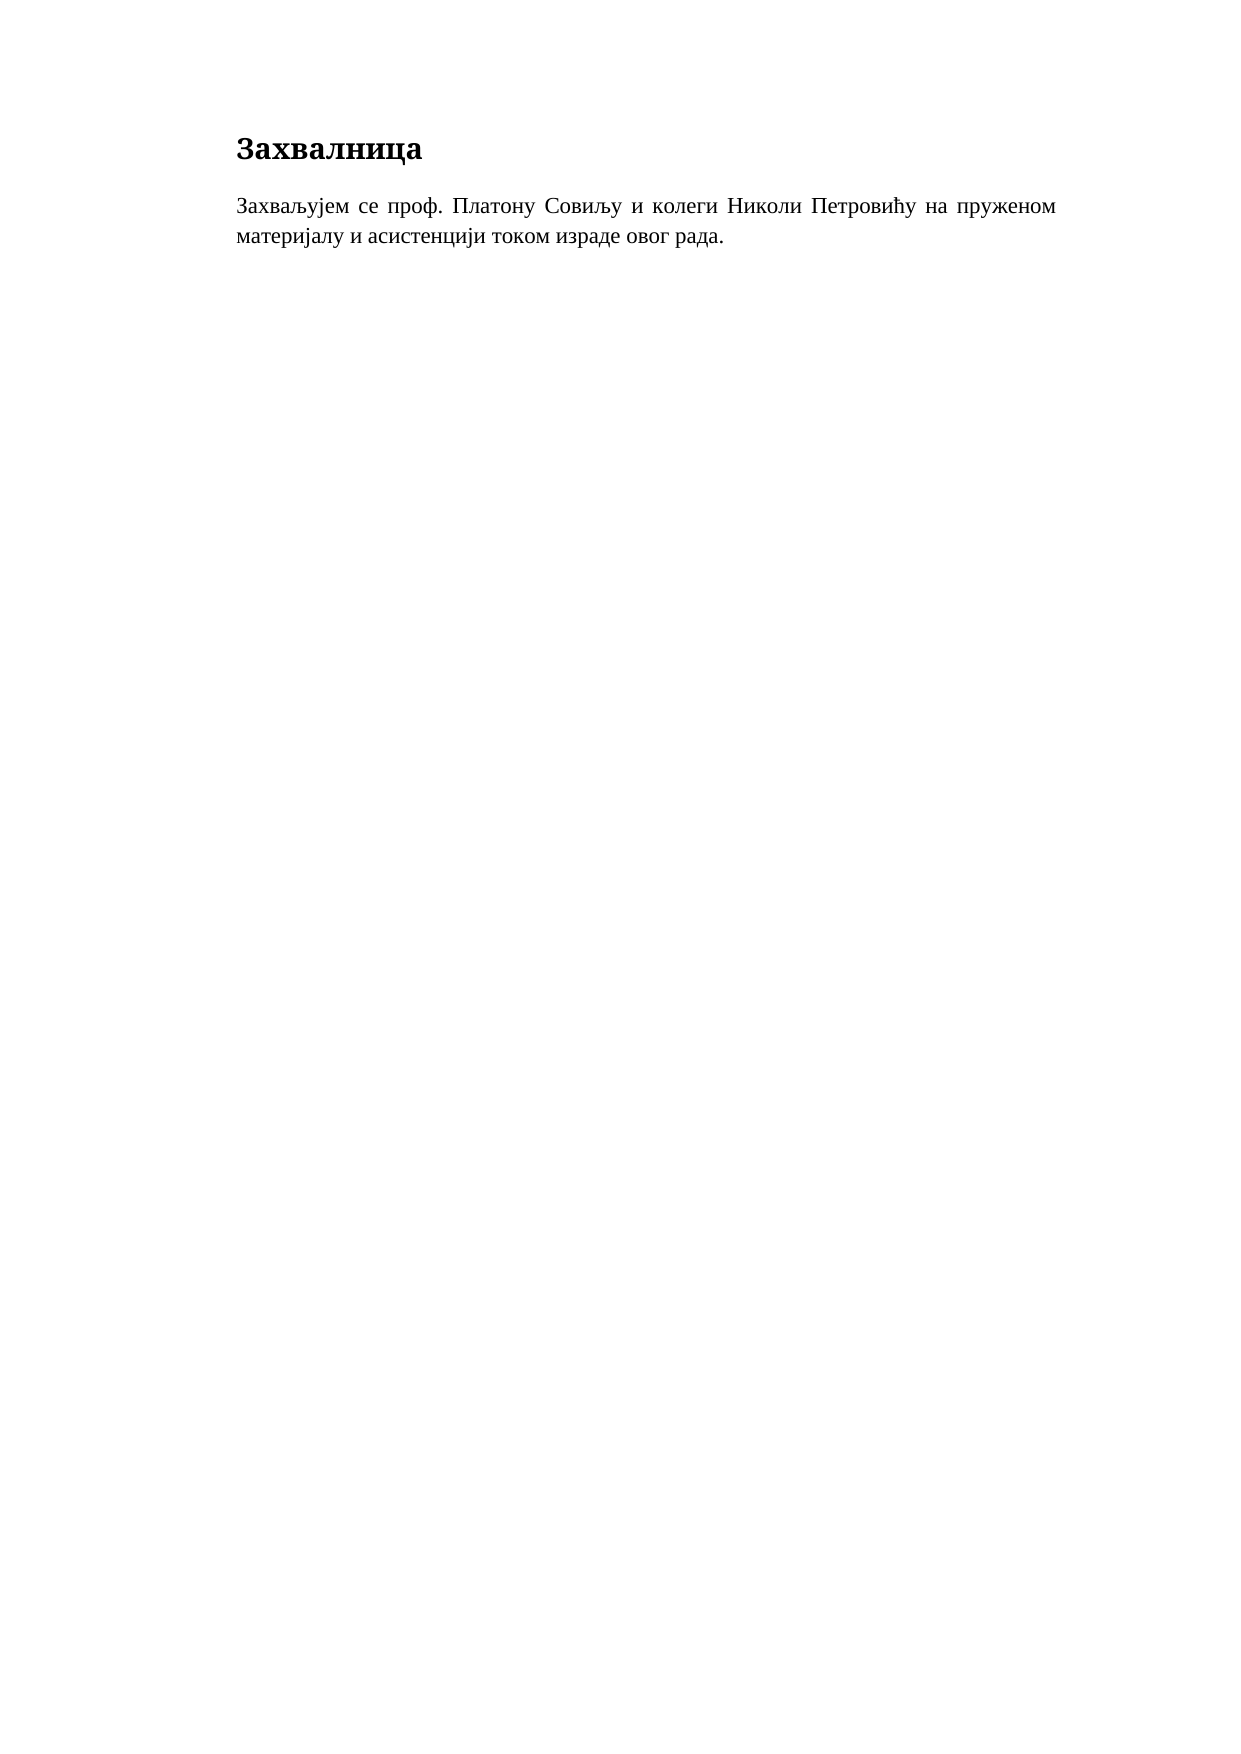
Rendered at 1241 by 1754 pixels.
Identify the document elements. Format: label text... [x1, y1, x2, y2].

text Захваљујем се проф. Платону Совиљу и колеги Николи Петровићу на пруженом материјалу и асистенцији током израде овог рада. [236, 192, 1058, 249]
text Захвалница [236, 133, 1058, 166]
